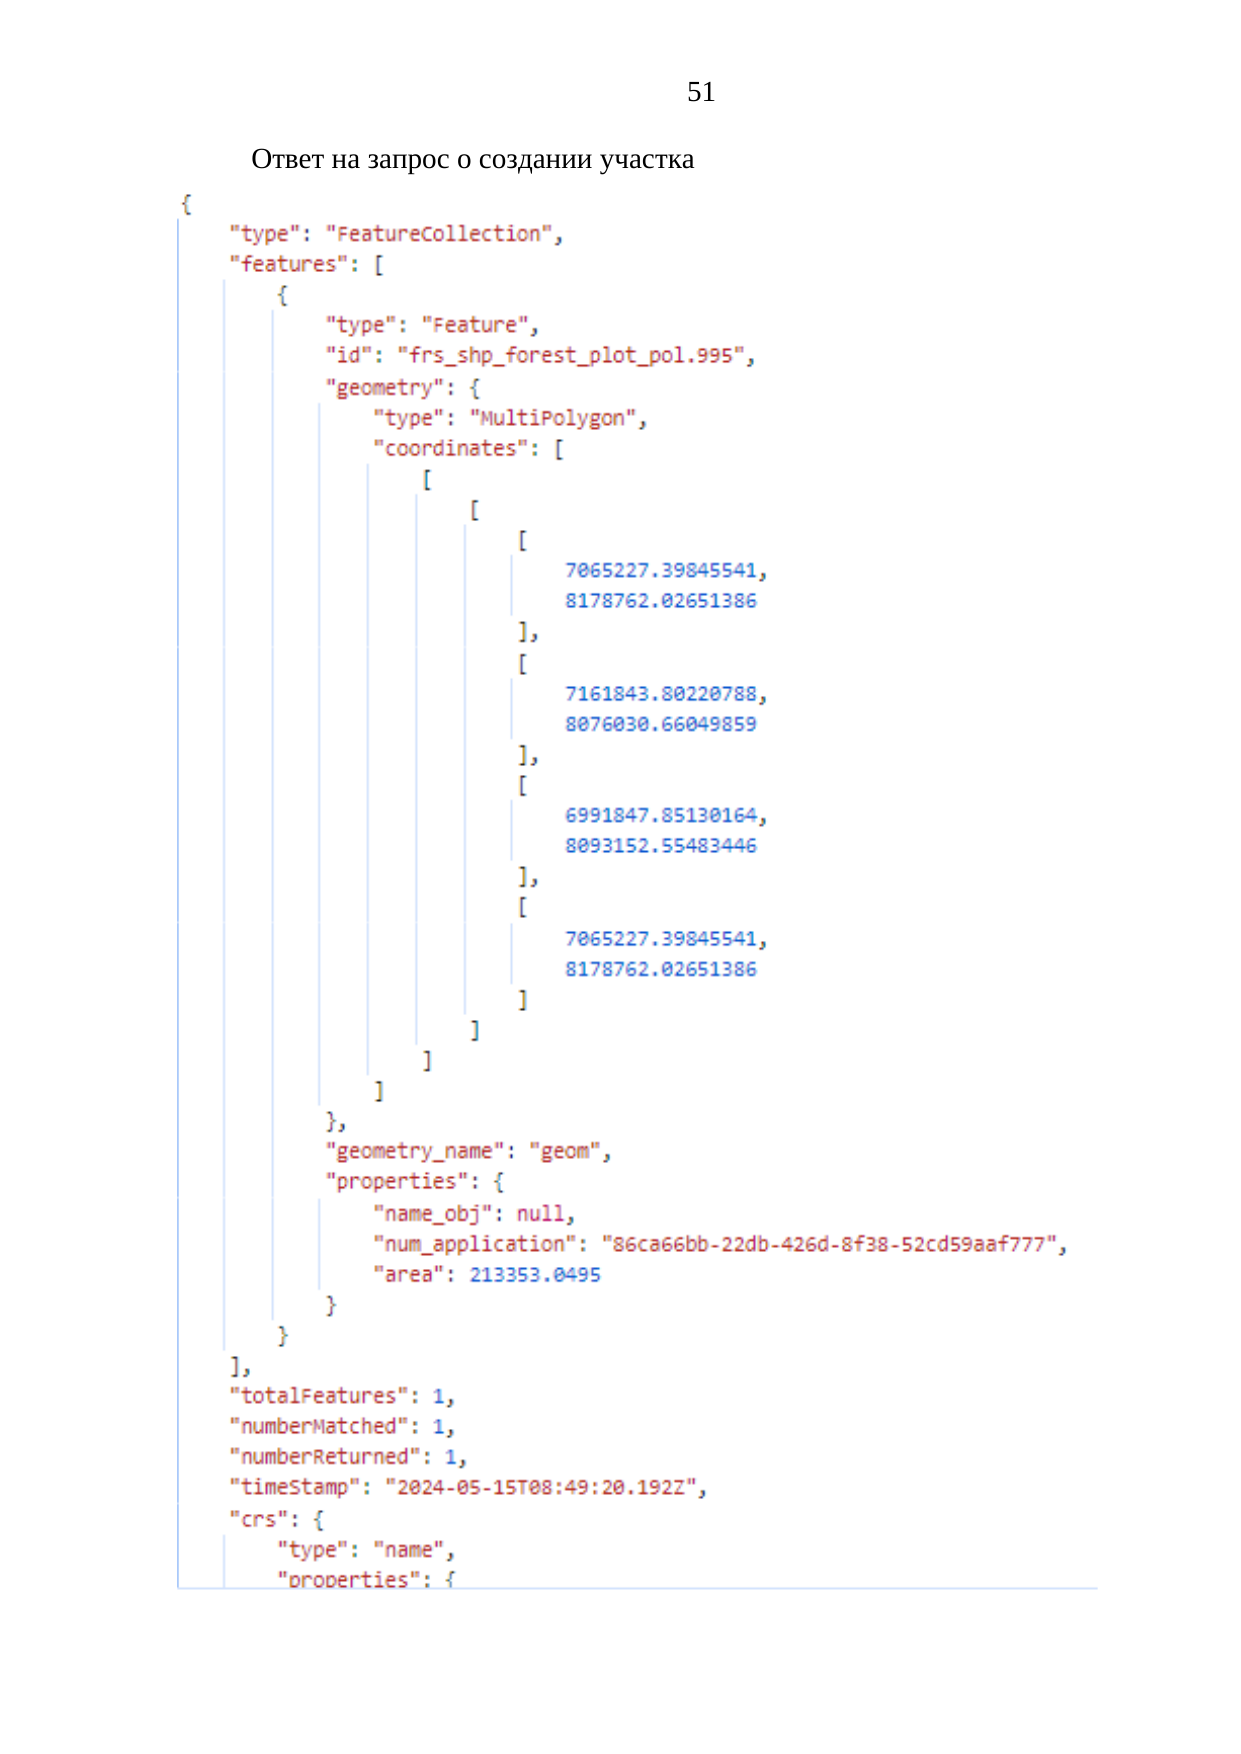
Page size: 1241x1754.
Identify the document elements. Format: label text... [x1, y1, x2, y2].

picture [177, 191, 1098, 1592]
